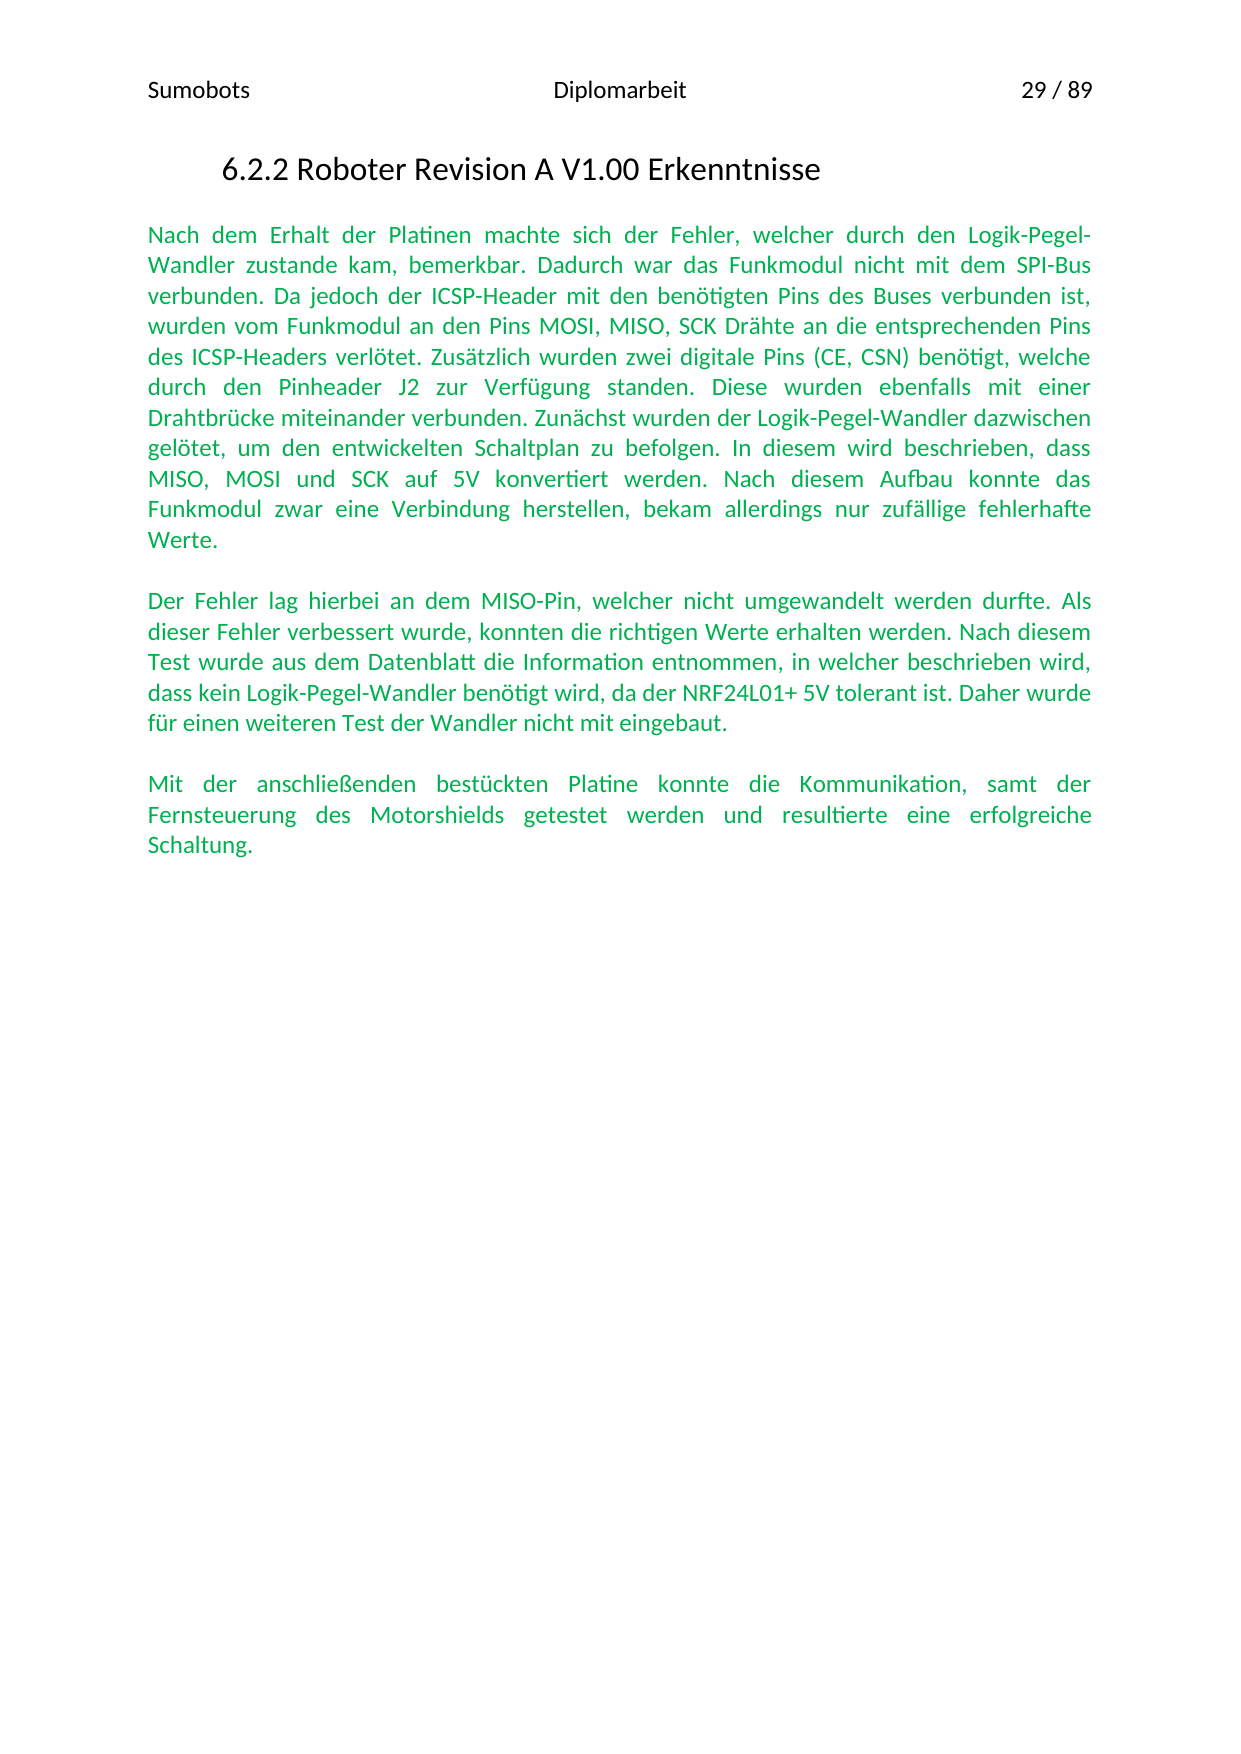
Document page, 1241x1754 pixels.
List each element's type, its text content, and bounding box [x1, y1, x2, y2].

text Nach dem Erhalt der Platinen machte sich der Fehler, welcher durch den Logik-Pegel-Wandler zustande kam, bemerkbar. Dadurch war das Funkmodul nicht mit dem SPI-Bus verbunden. Da jedoch der ICSP-Header mit den benötigten Pins des Buses verbunden ist, wurden vom Funkmodul an den Pins MOSI, MISO, SCK Drähte an die entsprechenden Pins des ICSP-Headers verlötet. Zusätzlich wurden zwei digitale Pins (CE, CSN) benötigt, welche durch den Pinheader J2 zur Verfügung standen. Diese wurden ebenfalls mit einer Drahtbrücke miteinander verbunden. Zunächst wurden der Logik-Pegel-Wandler dazwischen gelötet, um den entwickelten Schaltplan zu befolgen. In diesem wird beschrieben, dass MISO, MOSI und SCK auf 5V konvertiert werden. Nach diesem Aufbau konnte das Funkmodul zwar eine Verbindung herstellen, bekam allerdings nur zufällige fehlerhafte Werte. [148, 219, 1093, 554]
text Mit der anschließenden bestückten Platine konnte die Kommunikation, samt der Fernsteuerung des Motorshields getestet werden und resultierte eine erfolgreiche Schaltung. [148, 768, 1093, 860]
text Der Fehler lag hierbei an dem MISO-Pin, welcher nicht umgewandelt werden durfte. Als dieser Fehler verbessert wurde, konnten die richtigen Werte erhalten werden. Nach diesem Test wurde aus dem Datenblatt die Information entnommen, in welcher beschrieben wird, dass kein Logik-Pegel-Wandler benötigt wird, da der NRF24L01+ 5V tolerant ist. Daher wurde für einen weiteren Test der Wandler nicht mit eingebaut. [148, 585, 1093, 738]
subtitle Roboter Revision A V1.00 Erkenntnisse [221, 148, 1093, 188]
